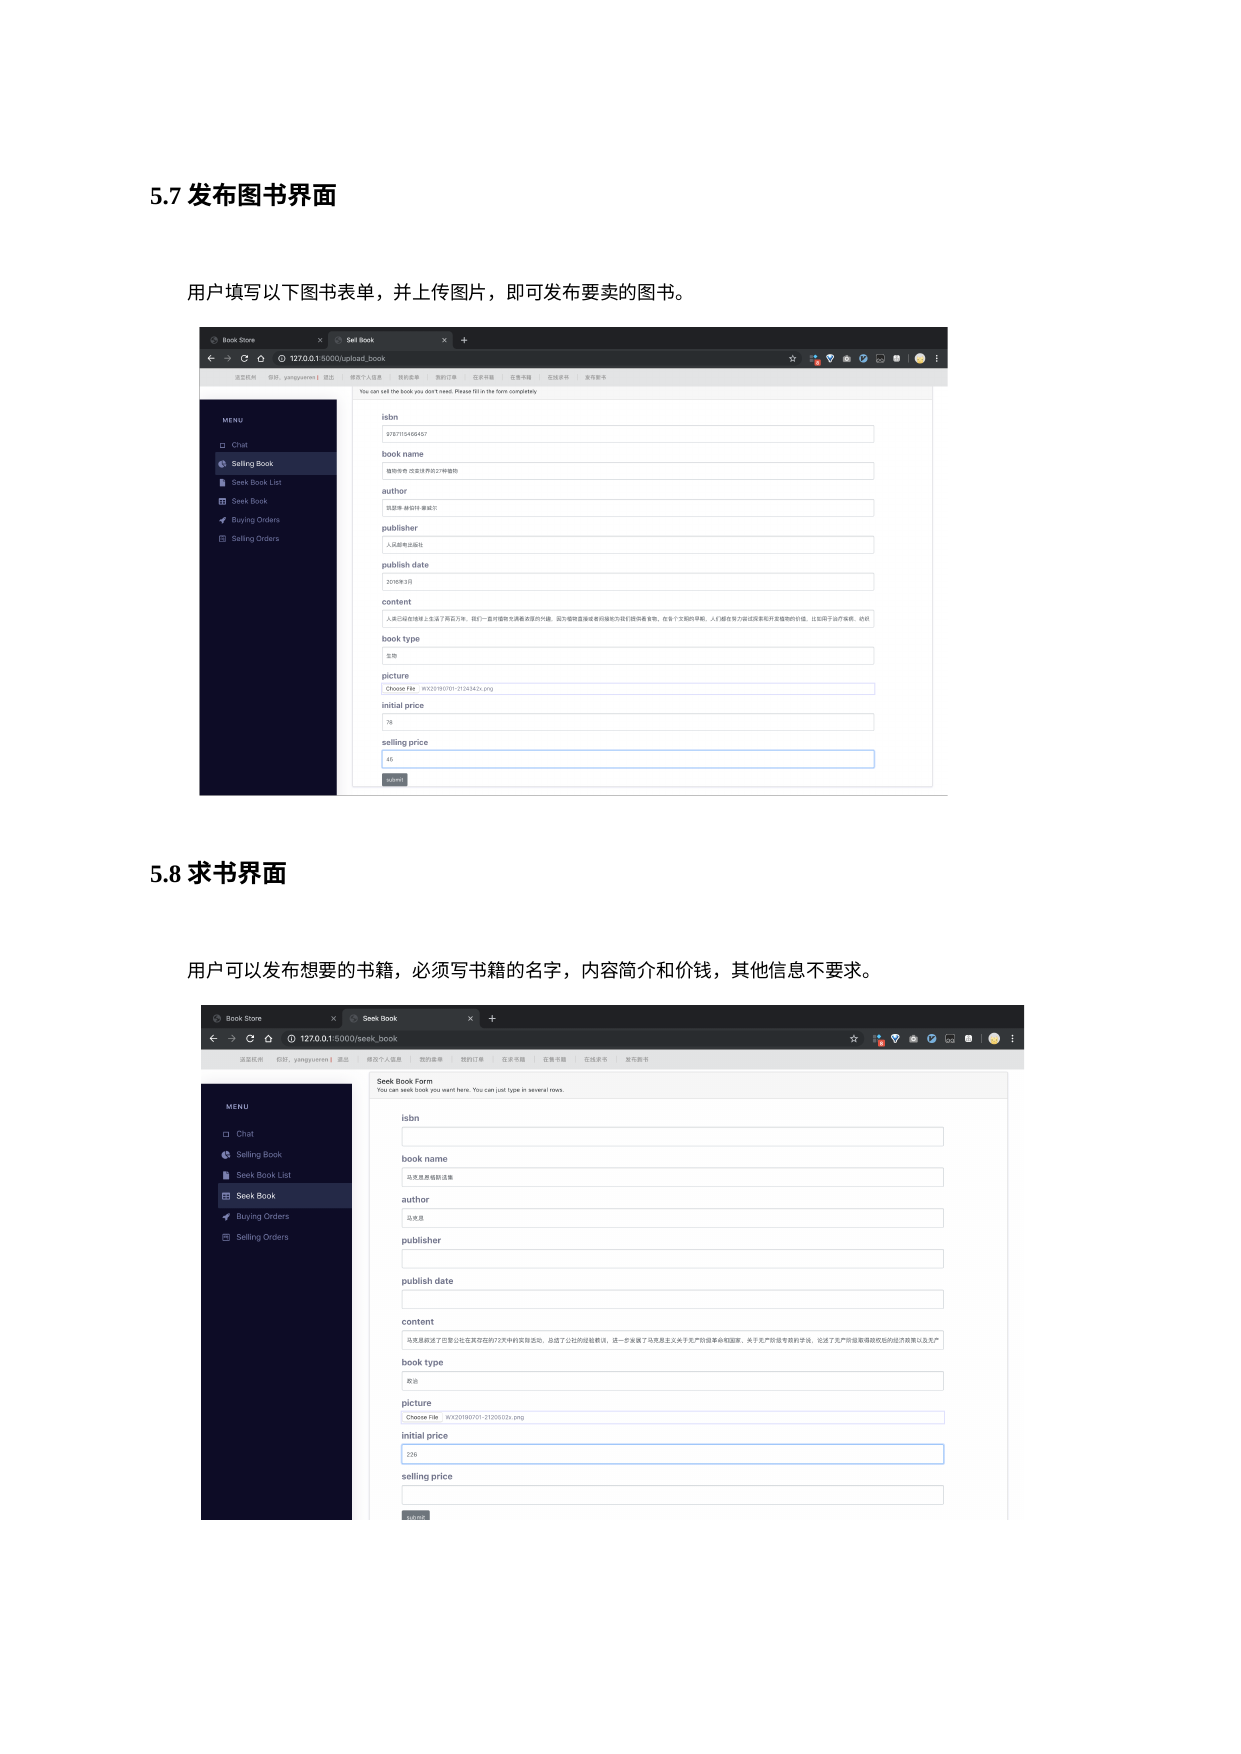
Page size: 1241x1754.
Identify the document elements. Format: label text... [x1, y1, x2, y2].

subtitle 5.7 发布图书界面 [150, 172, 1090, 216]
picture [187, 1005, 1025, 1536]
text 用户可以发布想要的书籍，必须写书籍的名字，内容简介和价钱，其他信息不要求。 [150, 947, 1090, 991]
text 用户填写以下图书表单，并上传图片，即可发布要卖的图书。 [150, 269, 1090, 314]
picture [187, 327, 948, 810]
subtitle 5.8 求书界面 [150, 850, 1090, 894]
